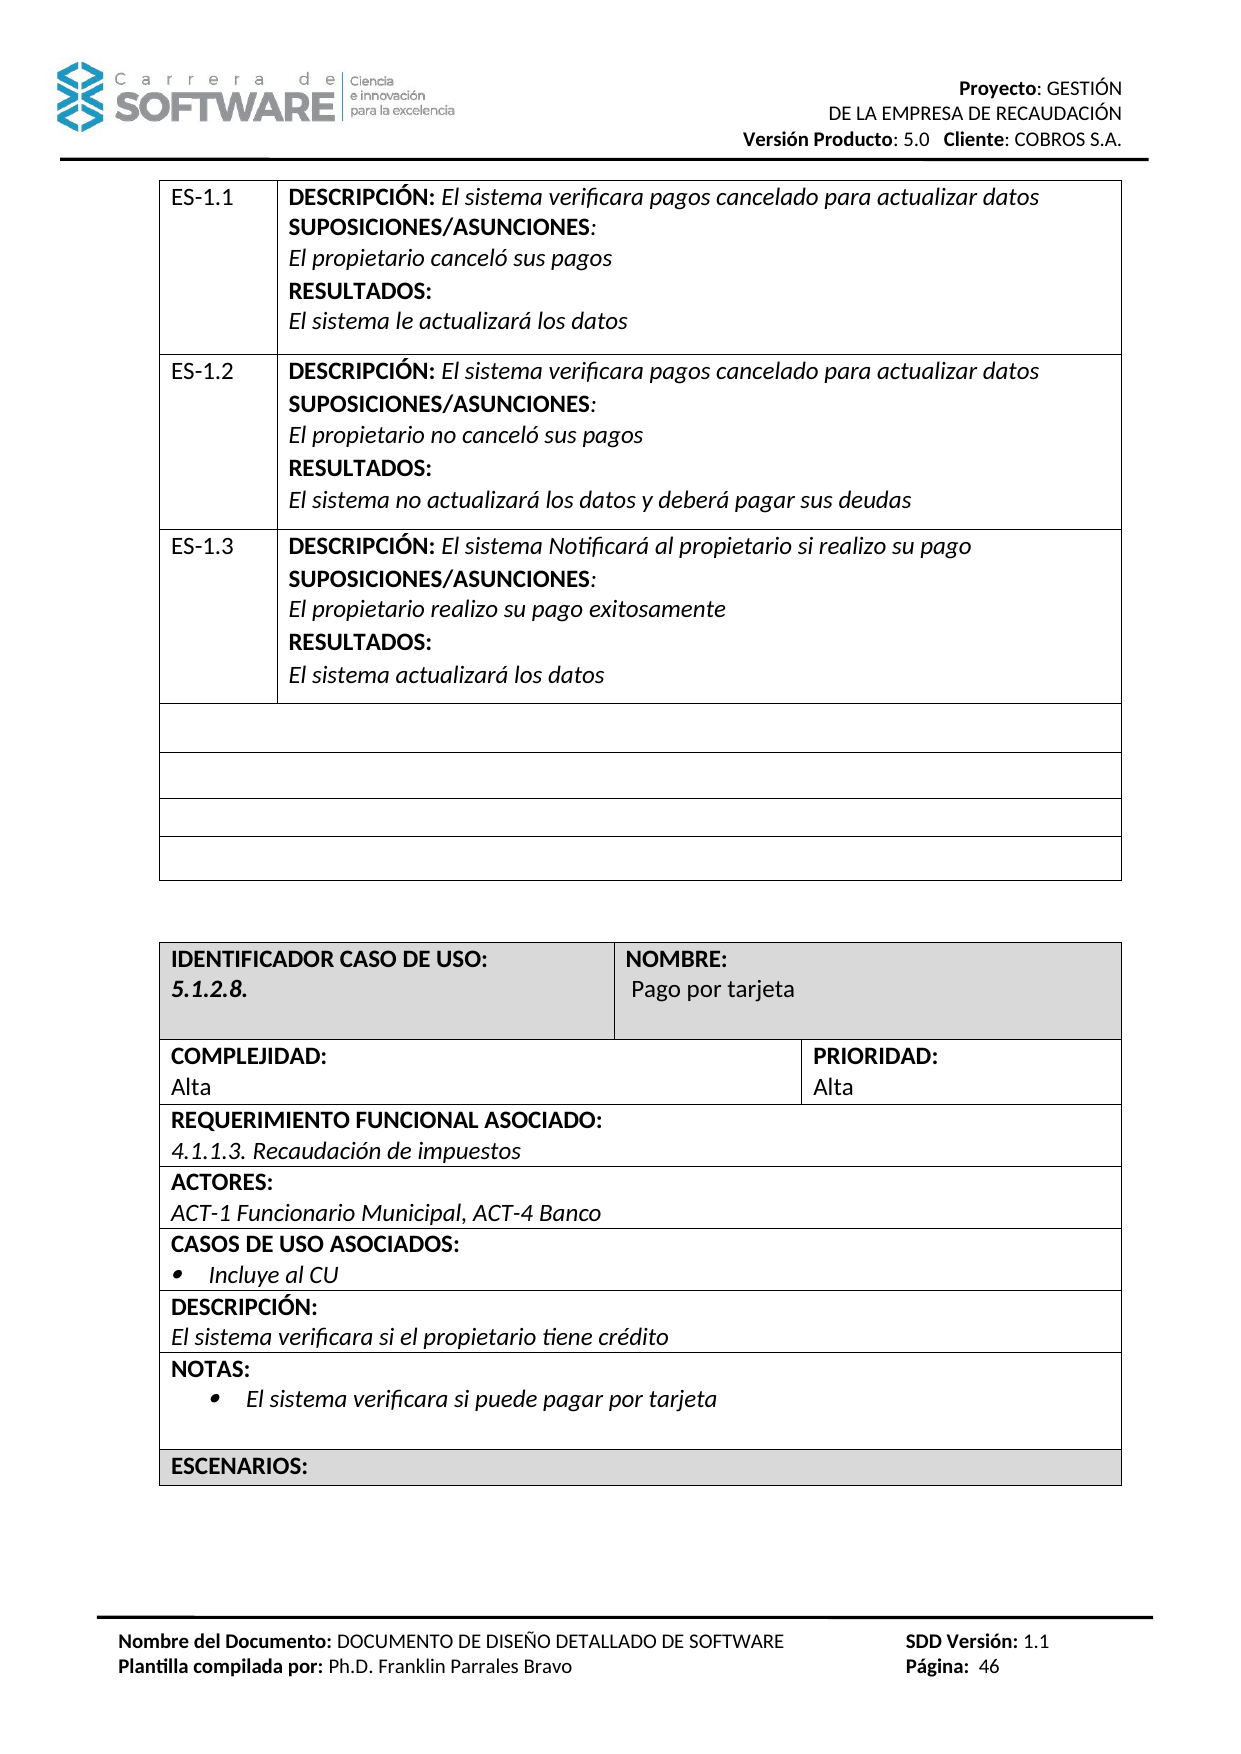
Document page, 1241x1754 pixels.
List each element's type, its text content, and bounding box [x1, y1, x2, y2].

table_cell NOTAS: El sistema verificara si puede pagar por tarjeta [160, 1353, 1121, 1449]
table_cell [160, 704, 1121, 752]
table_cell ES-1.2 [160, 355, 277, 529]
table_header NOMBRE: Pago por tarjeta [615, 943, 1121, 1039]
table_cell ACTORES: ACT-1 Funcionario Municipal, ACT-4 Banco [160, 1167, 1121, 1228]
table_cell [160, 753, 1121, 798]
table_cell COMPLEJIDAD: Alta [160, 1040, 801, 1103]
table_cell DESCRIPCIÓN: El sistema verificara si el propietario tiene crédito [160, 1291, 1121, 1352]
table_cell PRIORIDAD: Alta [802, 1040, 1121, 1103]
table_cell DESCRIPCIÓN: El sistema verificara pagos cancelado para actualizar datos SUPOSICIONES/ASUNCIONES: El propietario canceló sus pagos RESULTADOS: El sistema le actualizará los datos [278, 181, 1121, 354]
table_header IDENTIFICADOR CASO DE USO: 5.1.2.8. [160, 943, 614, 1039]
table_cell ESCENARIOS: [160, 1450, 1121, 1485]
table_cell [160, 799, 1121, 836]
table_cell CASOS DE USO ASOCIADOS: Incluye al CU [160, 1229, 1121, 1290]
picture [46, 46, 461, 154]
table_cell ES-1.1 [160, 181, 277, 354]
table_cell ES-1.3 [160, 530, 277, 703]
table_cell [160, 837, 1121, 880]
table_cell REQUERIMIENTO FUNCIONAL ASOCIADO: 4.1.1.3. Recaudación de impuestos [160, 1105, 1121, 1166]
table_cell DESCRIPCIÓN: El sistema Notificará al propietario si realizo su pago SUPOSICIONES/ASUNCIONES: El propietario realizo su pago exitosamente RESULTADOS: El sistema actualizará los datos [278, 530, 1121, 703]
table_cell DESCRIPCIÓN: El sistema verificara pagos cancelado para actualizar datos SUPOSICIONES/ASUNCIONES: El propietario no canceló sus pagos RESULTADOS: El sistema no actualizará los datos y deberá pagar sus deudas [278, 355, 1121, 529]
